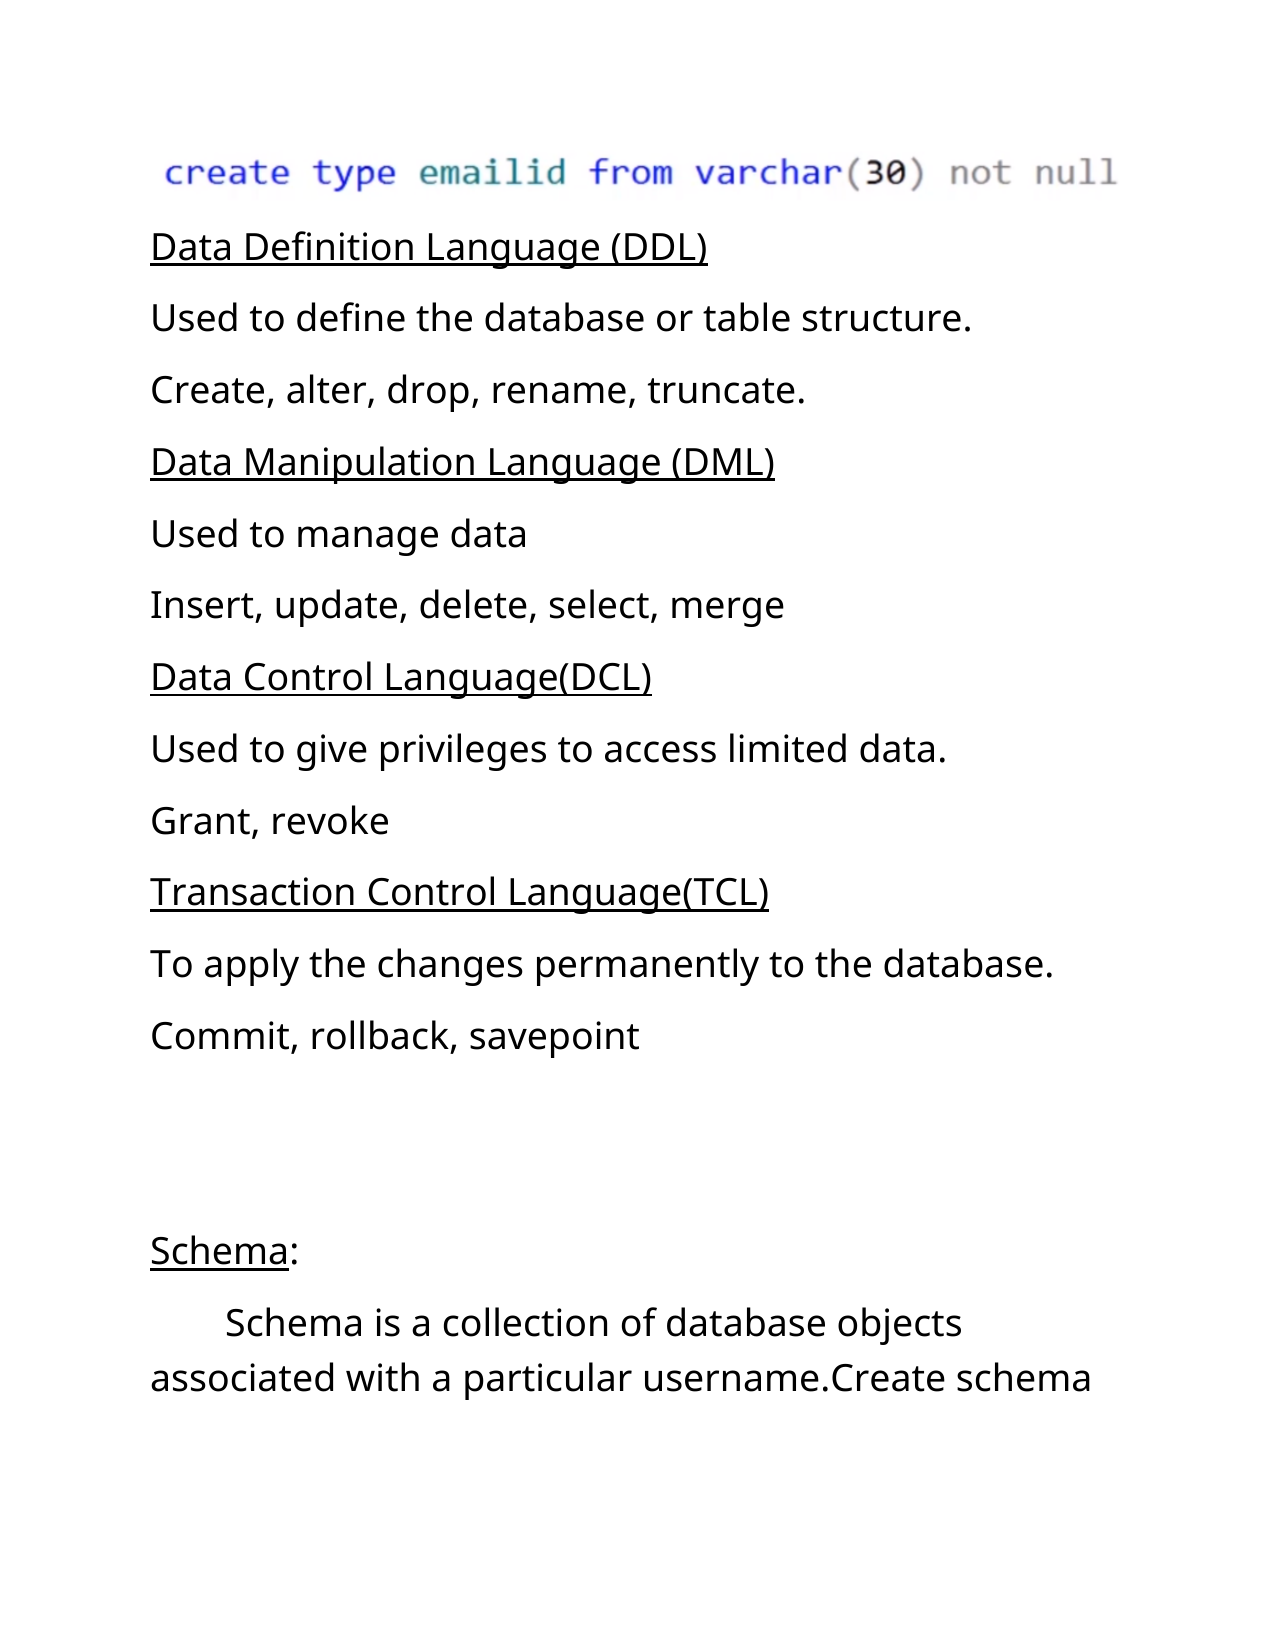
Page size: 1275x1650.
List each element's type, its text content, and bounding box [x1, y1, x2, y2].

text Used to manage data [150, 507, 1125, 558]
text Data Manipulation Language (DML) [150, 435, 1125, 486]
text Schema: [150, 1224, 1125, 1276]
text Transaction Control Language(TCL) [150, 866, 1125, 917]
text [150, 1296, 1125, 1402]
text To apply the changes permanently to the database. [150, 937, 1125, 988]
picture [150, 150, 1125, 201]
text Commit, rollback, savepoint [150, 1009, 1125, 1060]
text Create, alter, drop, rename, truncate. [150, 363, 1125, 414]
text Used to define the database or table structure. [150, 292, 1125, 343]
text Grant, revoke [150, 794, 1125, 845]
text Insert, update, delete, select, merge [150, 579, 1125, 630]
text Used to give privileges to access limited data. [150, 722, 1125, 773]
text Data Control Language(DCL) [150, 650, 1125, 701]
text Data Definition Language (DDL) [150, 220, 1125, 271]
